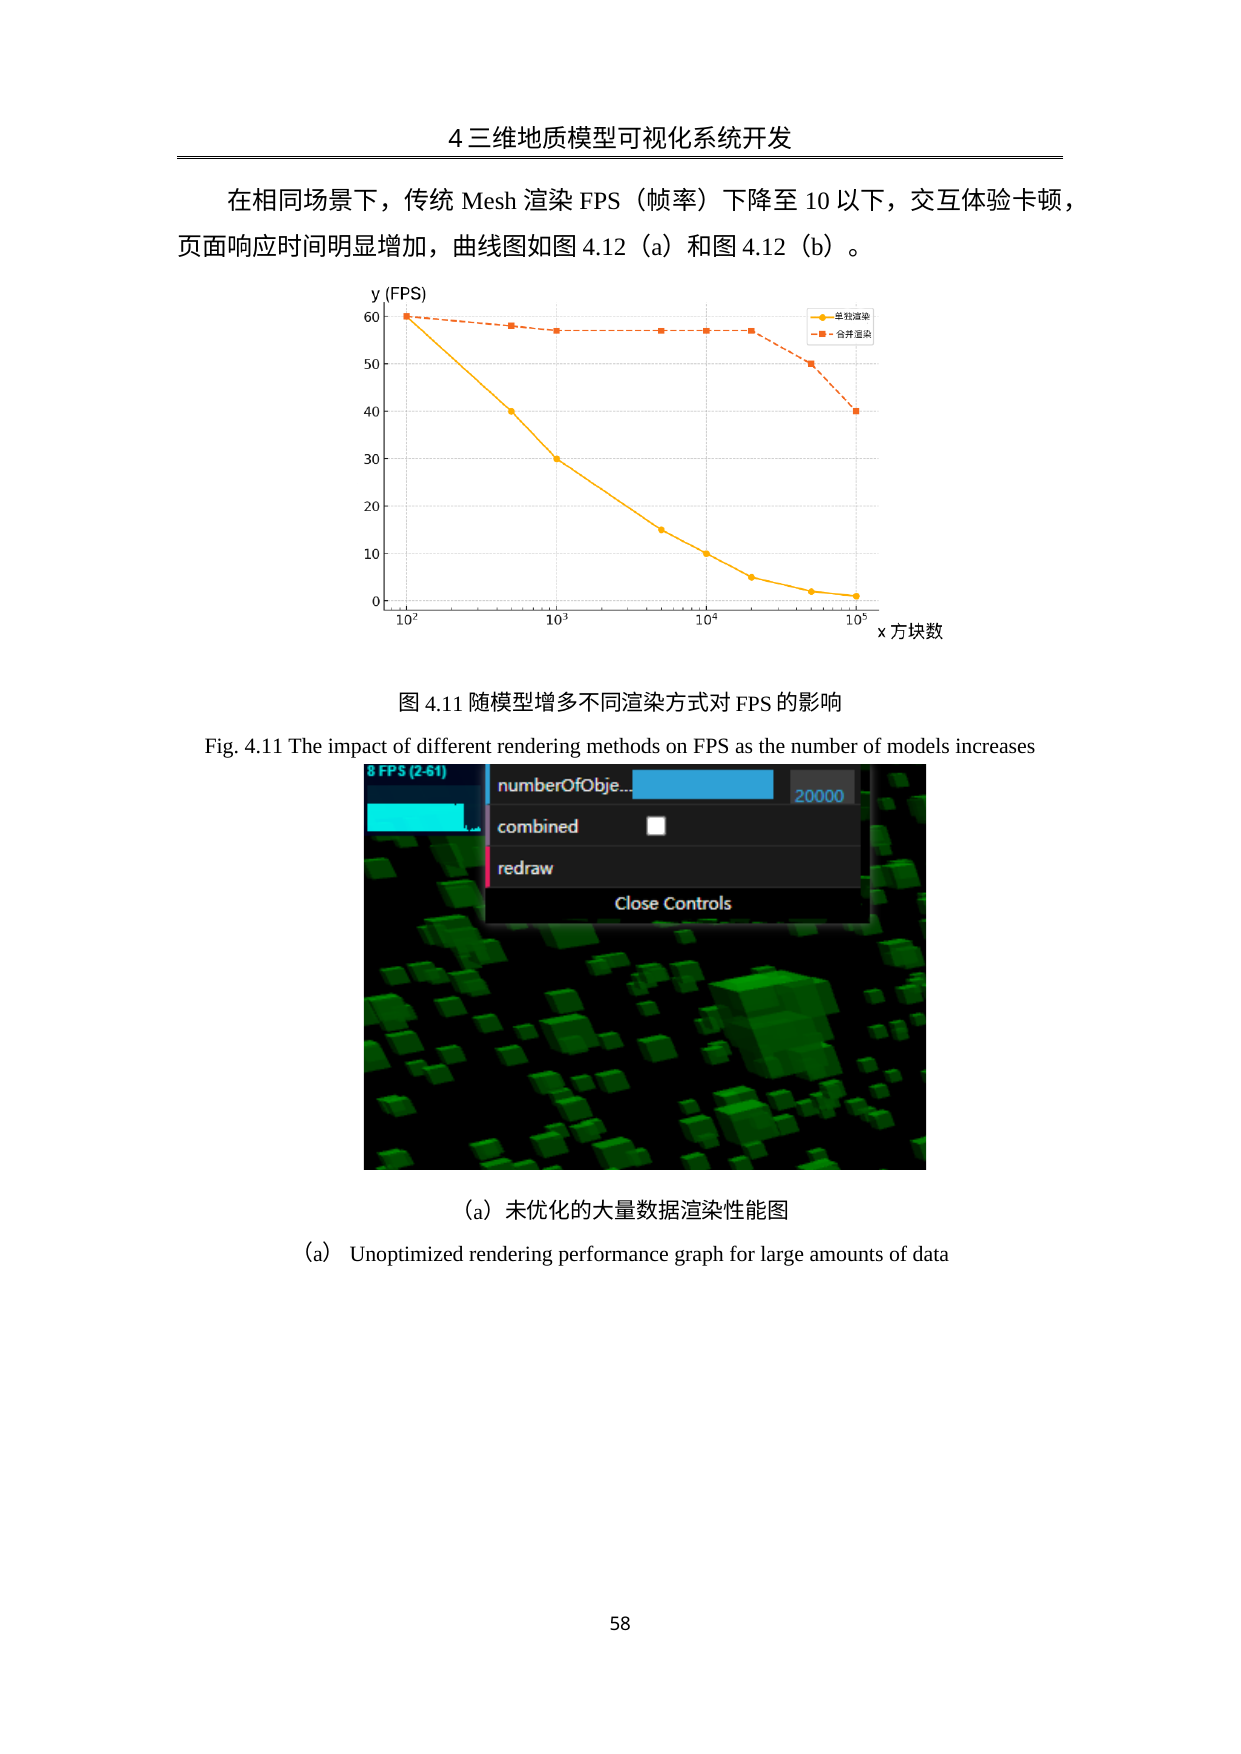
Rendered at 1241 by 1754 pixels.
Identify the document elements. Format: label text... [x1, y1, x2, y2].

picture [427, 764, 435, 775]
picture [363, 764, 927, 1170]
text 在相同场景下，传统 Mesh 渲染FPS（帧率）下降至 10以下，交互体验卡顿，页面响应时间明显增加，曲线图如图4.12（a）和图4.12（b）。 [177, 181, 1063, 262]
text 图4.11 随模型增多不同渲染方式对FPS的影响 [177, 683, 1063, 717]
text Fig. 4.11 The impact of different rendering methods on FPS as the number of models increases [177, 724, 1063, 758]
picture [416, 764, 426, 775]
text （a） Unoptimized rendering performance graph for large amounts of data [177, 1232, 1063, 1266]
picture [332, 271, 958, 662]
text （a）未优化的大量数据渲染性能图 [177, 1190, 1063, 1224]
